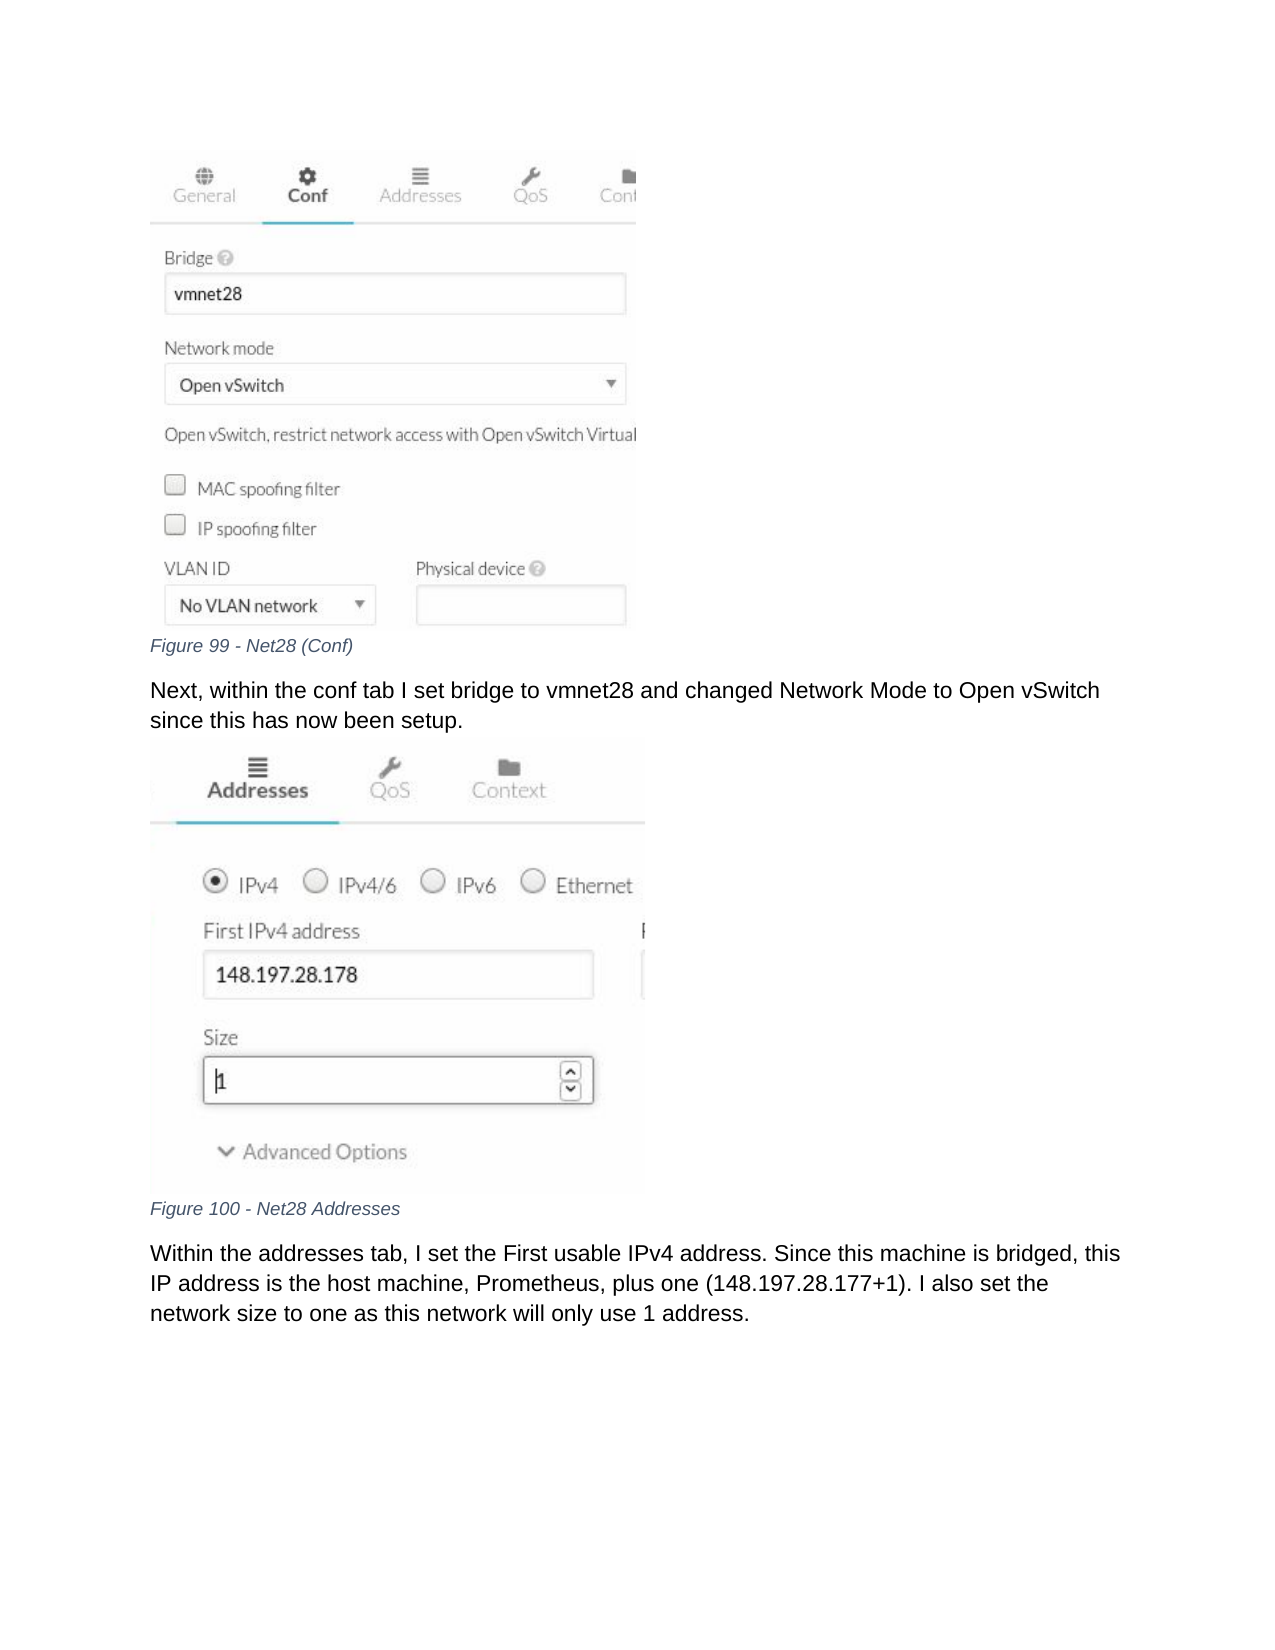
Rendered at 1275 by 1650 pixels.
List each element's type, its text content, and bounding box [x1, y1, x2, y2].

text Figure 100 - Net28 Addresses [150, 1197, 1125, 1219]
text Next, within the conf tab I set bridge to vmnet28 and changed Network Mode to Open vSwitch since this has now been setup. [150, 677, 1125, 733]
text Figure 99 - Net28 (Conf) [150, 634, 1125, 656]
picture [150, 150, 636, 631]
picture [150, 737, 646, 1194]
text Within the addresses tab, I set the First usable IPv4 address. Since this machine is bridged, this IP address is the host machine, Prometheus, plus one (148.197.28.177+1). I also set the network size to one as this network will only use 1 address. [150, 1240, 1125, 1327]
